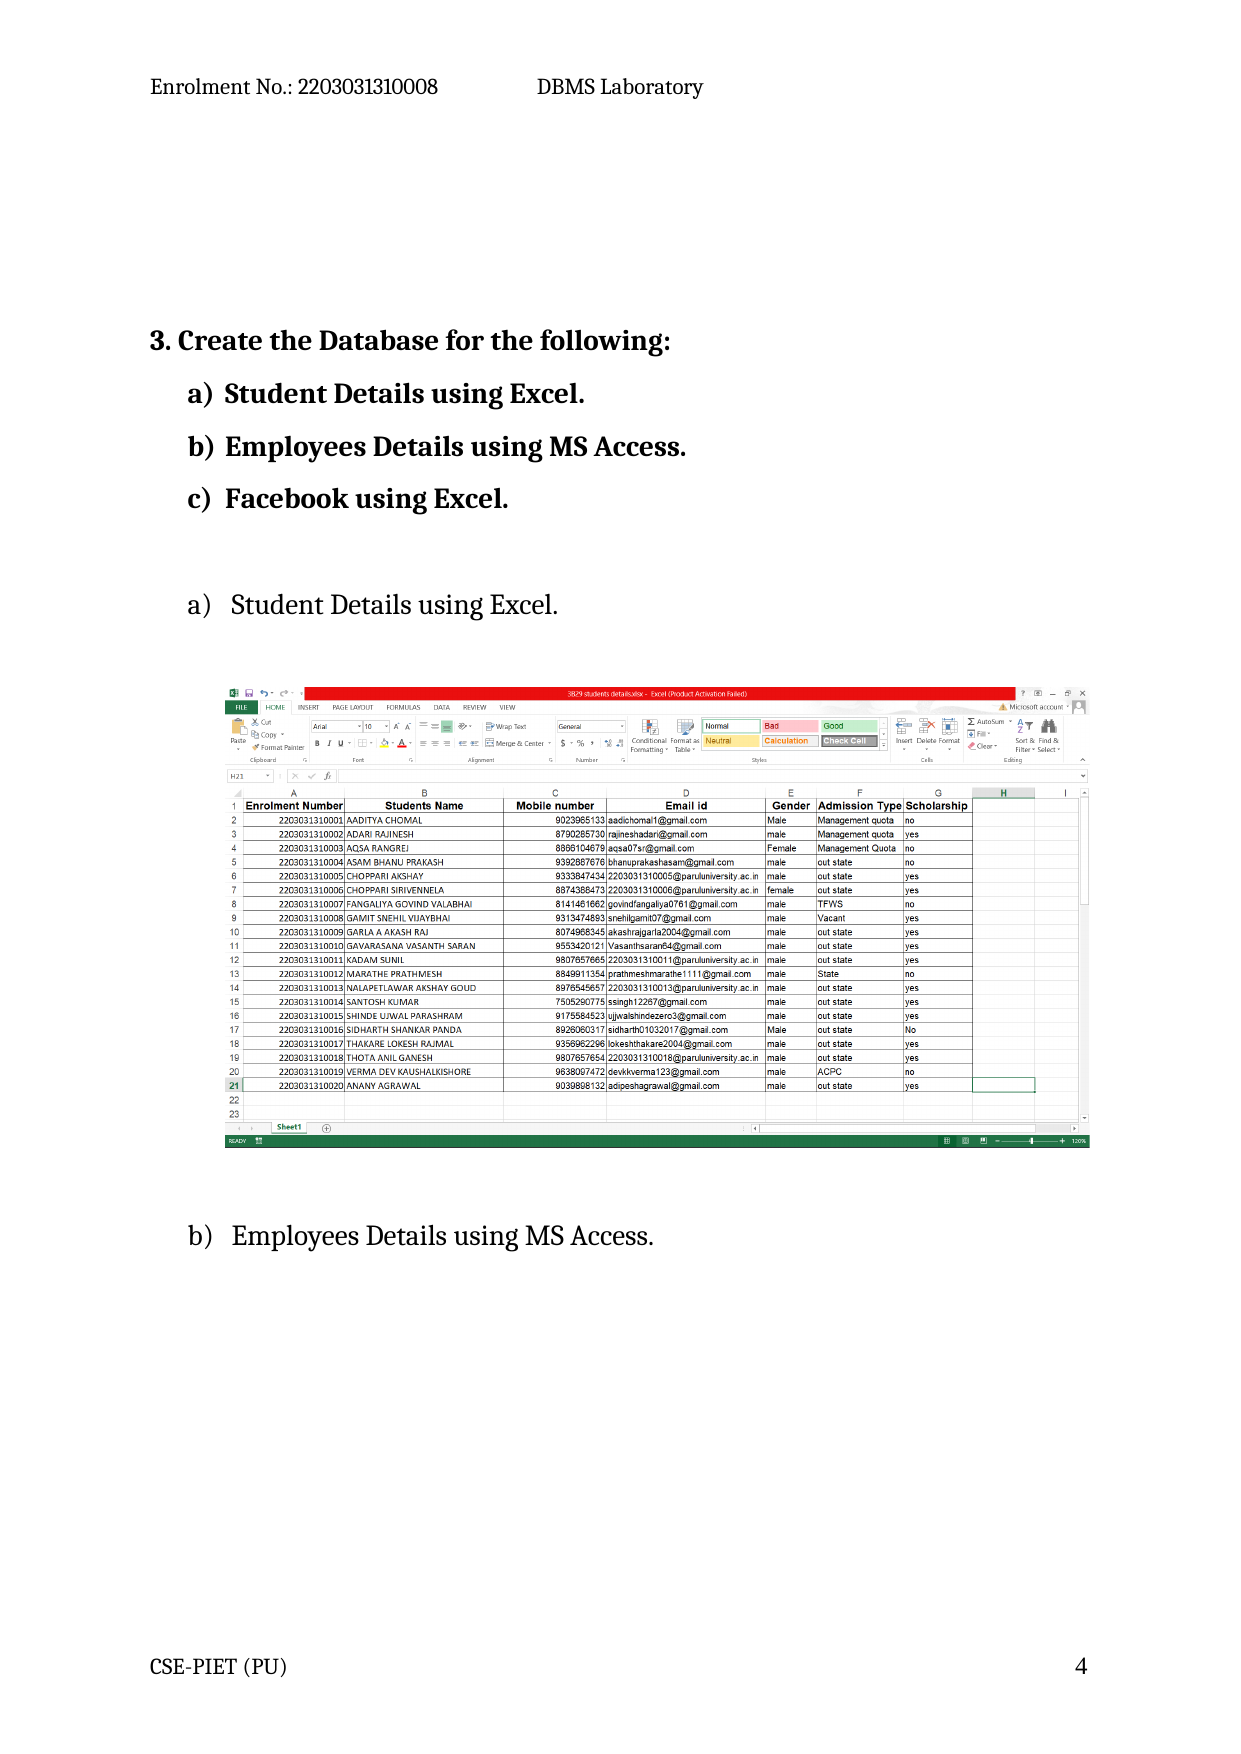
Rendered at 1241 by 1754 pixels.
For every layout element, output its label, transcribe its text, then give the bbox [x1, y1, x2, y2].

list Employees Details using MS Access. [187, 1219, 1090, 1253]
list Student Details using Excel. [187, 588, 1090, 622]
text 3. Create the Database for the following: [150, 324, 1090, 358]
picture [225, 687, 1090, 1148]
list Employees Details using MS Access. [187, 430, 1090, 463]
list Facebook using Excel. [187, 482, 1090, 516]
list Student Details using Excel. [187, 377, 1090, 410]
